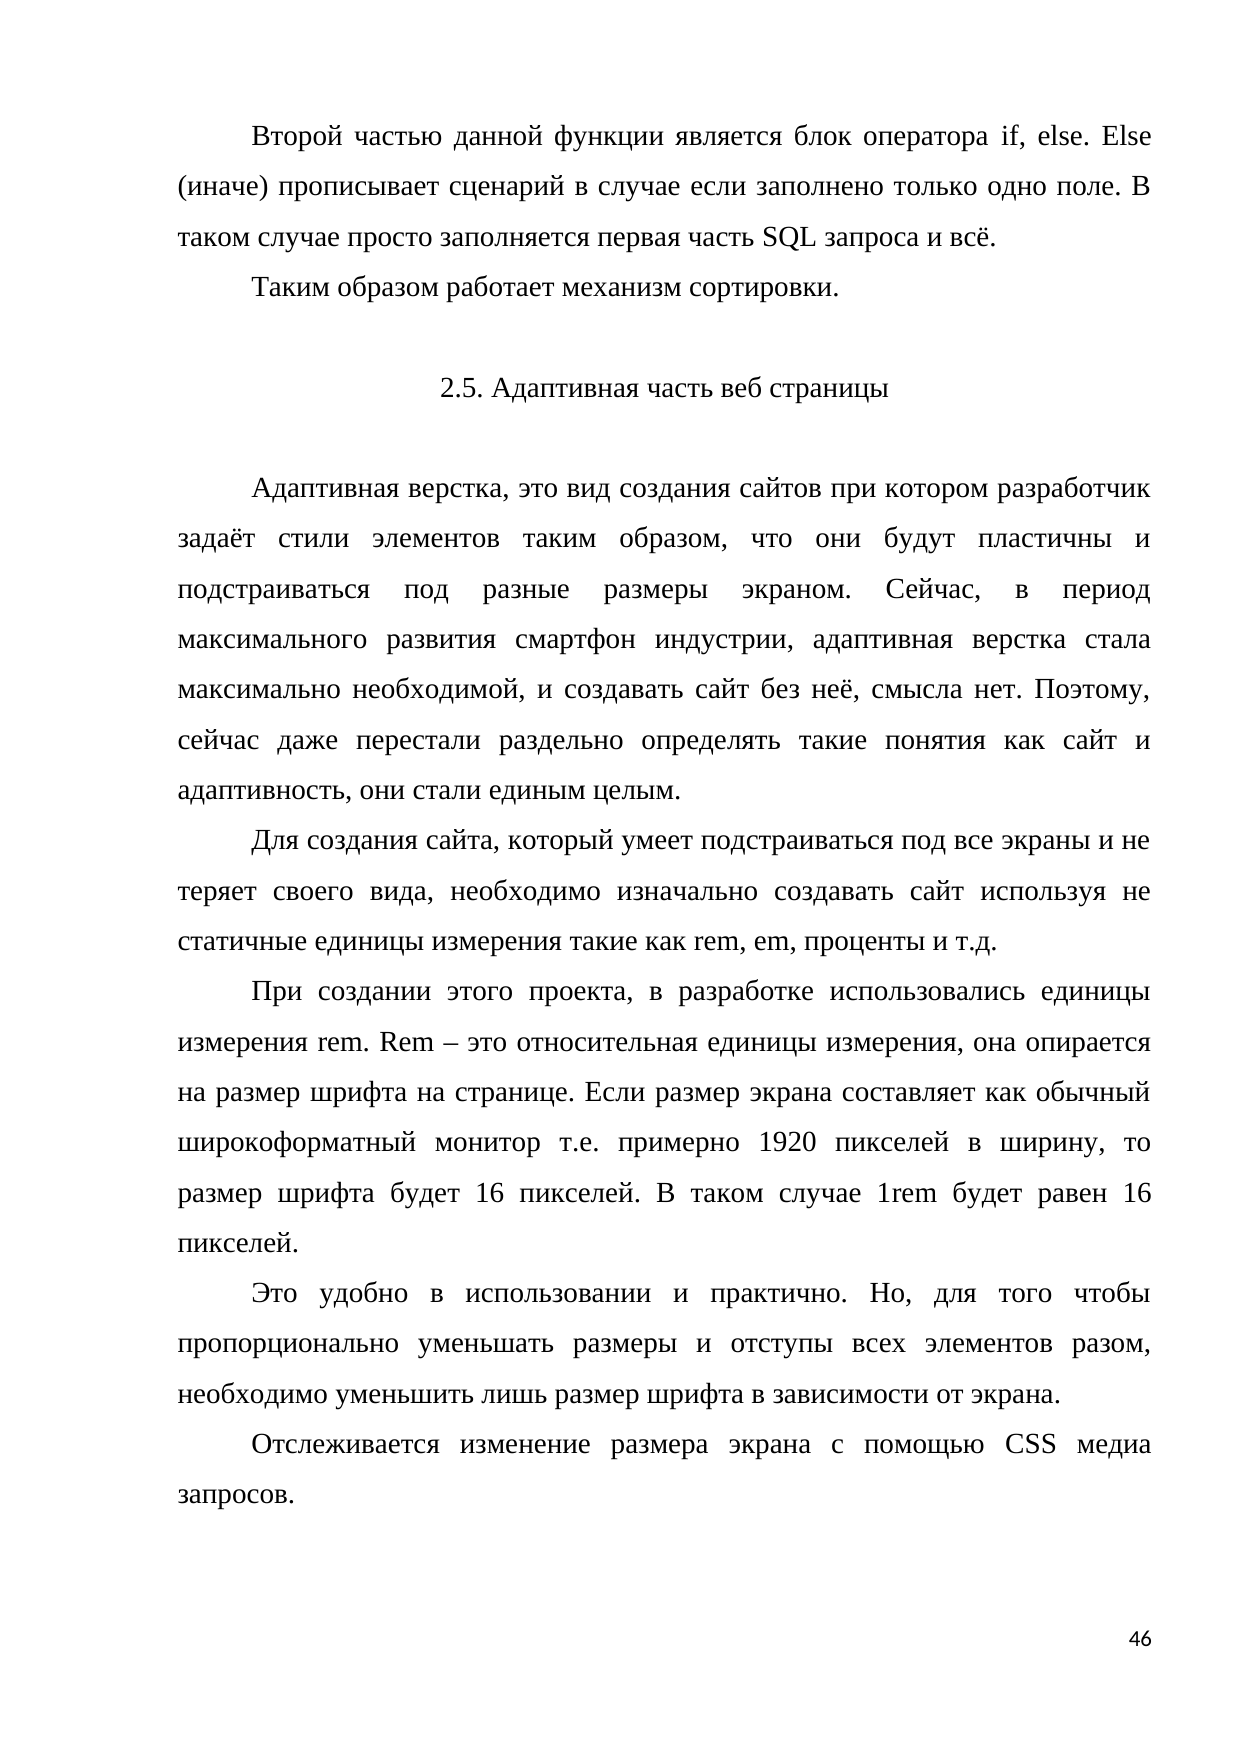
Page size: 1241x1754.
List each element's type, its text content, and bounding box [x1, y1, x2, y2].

text При создании этого проекта, в разработке использовались единицы измерения rem. Rem – это относительная единицы измерения, она опирается на размер шрифта на странице. Если размер экрана составляет как обычный широкоформатный монитор т.е. примерно 1920 пикселей в ширину, то размер шрифта будет 16 пикселей. В таком случае 1rem будет равен 16 пикселей. [177, 973, 1152, 1258]
text Второй частью данной функции является блок оператора if, else. Else (иначе) прописывает сценарий в случае если заполнено только одно поле. В таком случае просто заполняется первая часть SQL запроса и всё. [177, 118, 1152, 252]
text Отслеживается изменение размера экрана с помощью CSS медиа запросов. [177, 1426, 1152, 1510]
text 2.5. Адаптивная часть веб страницы [177, 370, 1152, 403]
text Адаптивная верстка, это вид создания сайтов при котором разработчик задаёт стили элементов таким образом, что они будут пластичны и подстраиваться под разные размеры экраном. Сейчас, в период максимального развития смартфон индустрии, адаптивная верстка стала максимально необходимой, и создавать сайт без неё, смысла нет. Поэтому, сейчас даже перестали раздельно определять такие понятия как сайт и адаптивность, они стали единым целым. [177, 470, 1152, 806]
text Это удобно в использовании и практично. Но, для того чтобы пропорционально уменьшать размеры и отступы всех элементов разом, необходимо уменьшить лишь размер шрифта в зависимости от экрана. [177, 1275, 1152, 1409]
text Для создания сайта, который умеет подстраиваться под все экраны и не теряет своего вида, необходимо изначально создавать сайт используя не статичные единицы измерения такие как rem, em, проценты и т.д. [177, 822, 1152, 957]
text Таким образом работает механизм сортировки. [177, 269, 1152, 303]
